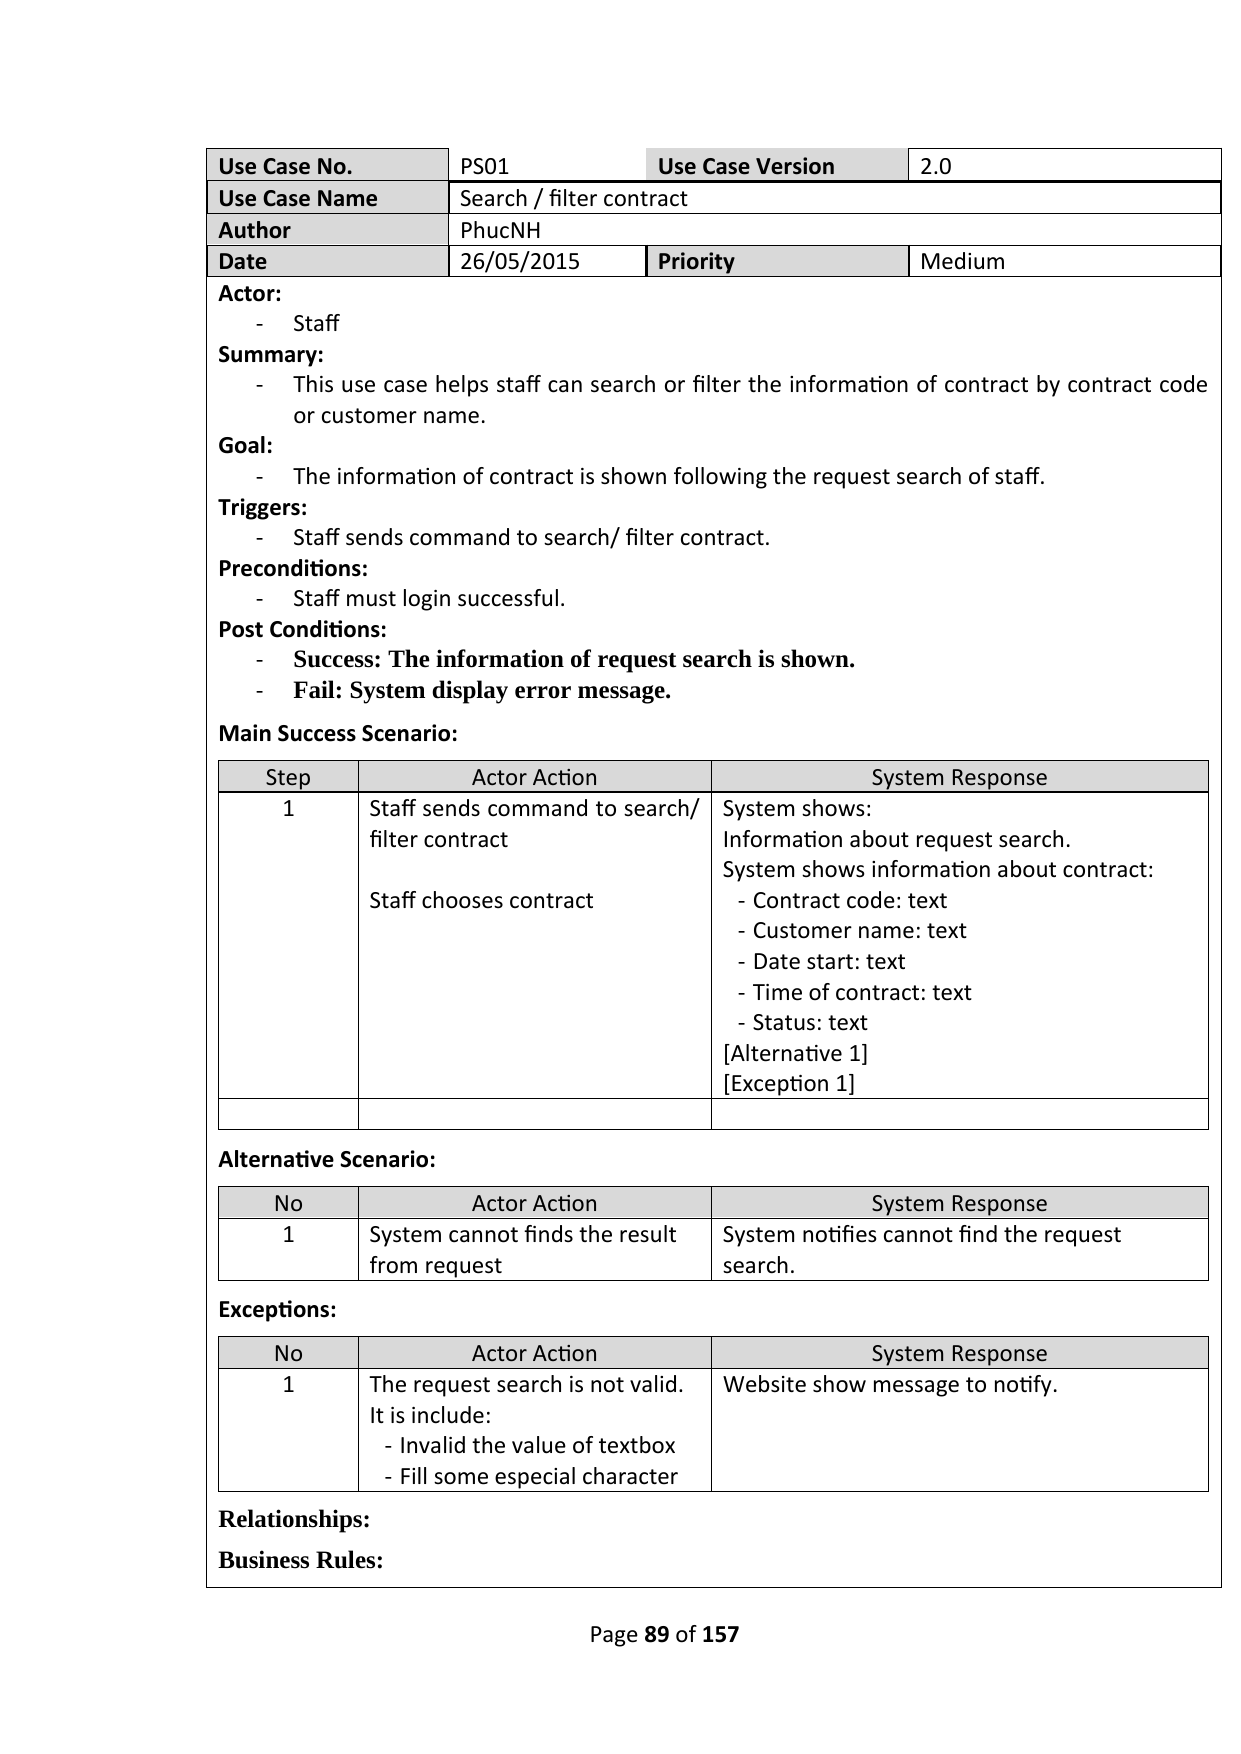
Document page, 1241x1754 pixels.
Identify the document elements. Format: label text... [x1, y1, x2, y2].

table_cell 2.0 [909, 149, 1221, 180]
table_cell PS01 [449, 148, 646, 180]
table_cell Author [207, 214, 448, 244]
table_cell Medium [910, 246, 1220, 276]
table_cell Date [208, 246, 448, 276]
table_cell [207, 277, 1221, 1587]
table_cell PhucNH [449, 214, 1221, 244]
table_cell 26/05/2015 [450, 246, 645, 276]
table_cell Use Case Version [646, 148, 908, 180]
table_cell Priority [648, 246, 908, 276]
table_cell Use Case Name [208, 181, 448, 213]
table_cell Search / filter contract [450, 183, 1220, 213]
table_cell Use Case No. [207, 149, 448, 180]
